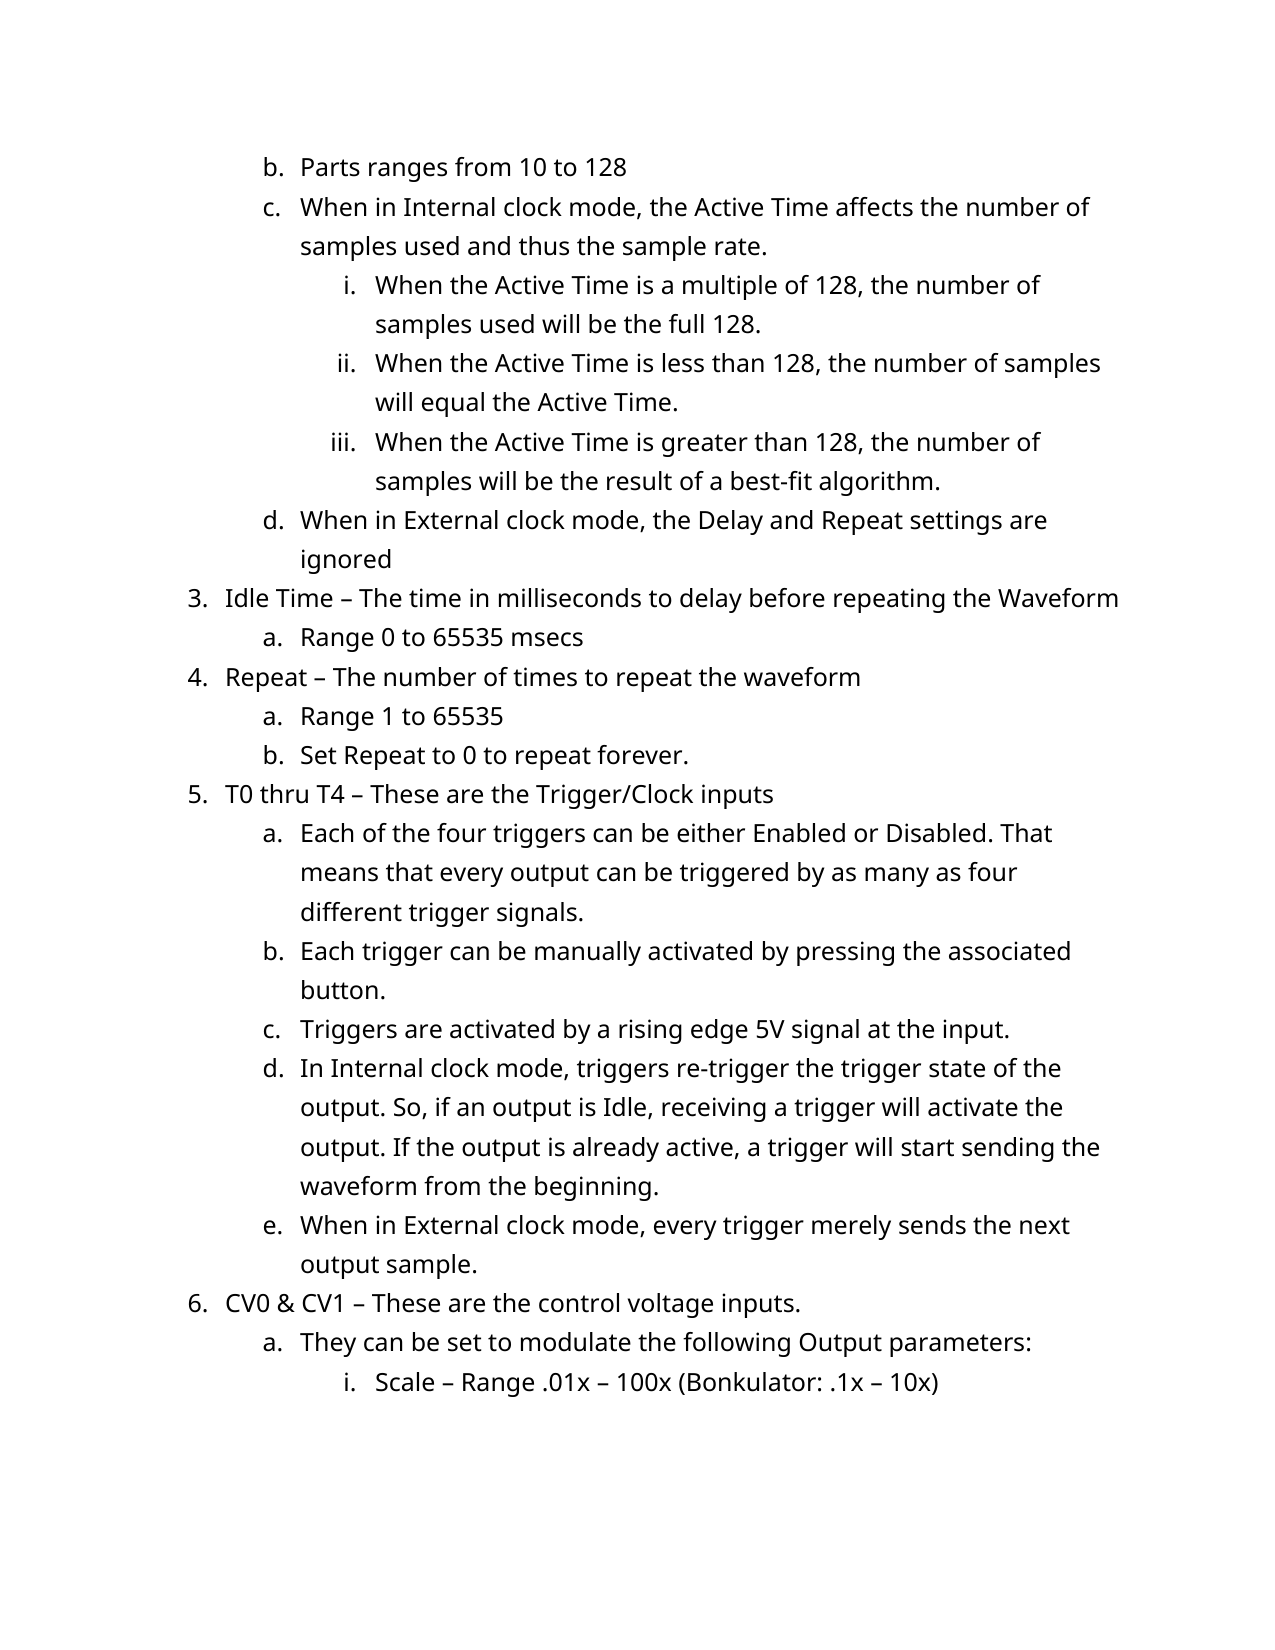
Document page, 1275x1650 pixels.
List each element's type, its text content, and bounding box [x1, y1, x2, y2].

list They can be set to modulate the following Output parameters: [262, 1325, 1125, 1359]
list Range 0 to 65535 msecs [262, 620, 1125, 654]
list Parts ranges from 10 to 128 [262, 150, 1125, 184]
list Triggers are activated by a rising edge 5V signal at the input. [262, 1012, 1125, 1046]
list When in External clock mode, the Delay and Repeat settings are ignored [262, 502, 1125, 576]
list When in External clock mode, every trigger merely sends the next output sample. [262, 1207, 1125, 1281]
list When the Active Time is greater than 128, the number of samples will be the result of a best-fit algorithm. [356, 424, 1125, 497]
list Range 1 to 65535 [262, 698, 1125, 732]
list Repeat – The number of times to repeat the waveform [187, 659, 1125, 693]
list CV0 & CV1 – These are the control voltage inputs. [187, 1286, 1125, 1320]
list Idle Time – The time in milliseconds to delay before repeating the Waveform [187, 581, 1125, 615]
list T0 thru T4 – These are the Trigger/Clock inputs [187, 777, 1125, 811]
list Each of the four triggers can be either Enabled or Disabled. That means that every output can be triggered by as many as four different trigger signals. [262, 816, 1125, 928]
list When the Active Time is a multiple of 128, the number of samples used will be the full 128. [356, 267, 1125, 341]
list When the Active Time is less than 128, the number of samples will equal the Active Time. [356, 346, 1125, 419]
list When in Internal clock mode, the Active Time affects the number of samples used and thus the sample rate. [262, 189, 1125, 262]
list Scale – Range .01x – 100x (Bonkulator: .1x – 10x) [356, 1364, 1125, 1398]
list In Internal clock mode, triggers re-trigger the trigger state of the output. So, if an output is Idle, receiving a trigger will activate the output. If the output is already active, a trigger will start sending the waveform from the beginning. [262, 1051, 1125, 1202]
list Set Repeat to 0 to repeat forever. [262, 737, 1125, 772]
list Each trigger can be manually activated by pressing the associated button. [262, 933, 1125, 1007]
